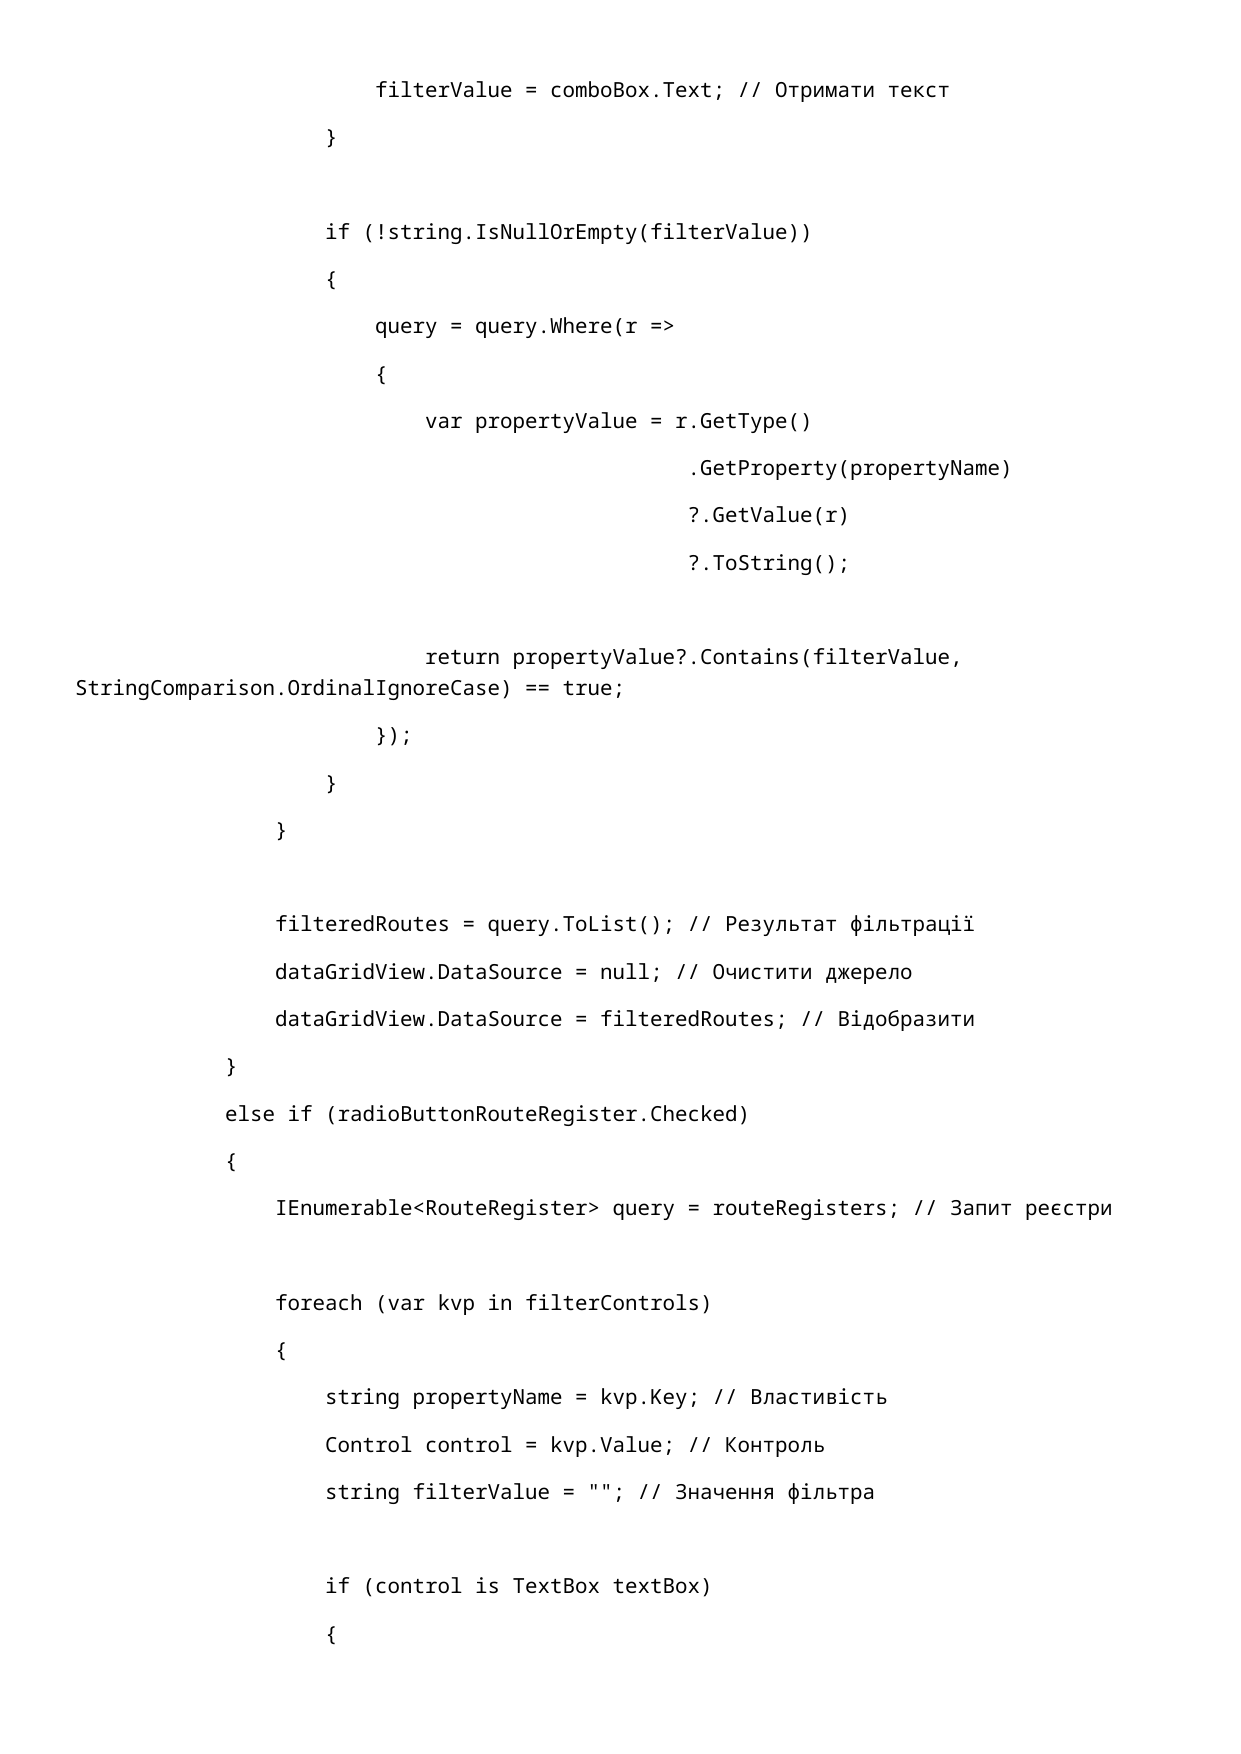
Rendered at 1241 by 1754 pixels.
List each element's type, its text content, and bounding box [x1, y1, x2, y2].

text filteredRoutes = query.ToList(); // Результат фільтрації [75, 909, 1165, 938]
text { [75, 264, 1165, 293]
text filterValue = comboBox.Text; // Отримати текст [75, 75, 1165, 103]
text .GetProperty(propertyName) [75, 453, 1165, 482]
text var propertyValue = r.GetType() [75, 406, 1165, 434]
text foreach (var kvp in filterControls) [75, 1288, 1165, 1316]
text dataGridView.DataSource = null; // Очистити джерело [75, 957, 1165, 985]
text Control control = kvp.Value; // Контроль [75, 1430, 1165, 1458]
text { [75, 1335, 1165, 1364]
text string propertyName = kvp.Key; // Властивість [75, 1382, 1165, 1411]
text { [75, 1146, 1165, 1174]
text IEnumerable<RouteRegister> query = routeRegisters; // Запит реєстри [75, 1193, 1165, 1222]
text } [75, 768, 1165, 796]
text if (control is TextBox textBox) [75, 1572, 1165, 1600]
text return propertyValue?.Contains(filterValue, StringComparison.OrdinalIgnoreCase) == true; [75, 642, 1165, 702]
text ?.ToString(); [75, 548, 1165, 576]
text if (!string.IsNullOrEmpty(filterValue)) [75, 217, 1165, 245]
text query = query.Where(r => [75, 311, 1165, 340]
text }); [75, 720, 1165, 749]
text { [75, 1619, 1165, 1647]
text string filterValue = ""; // Значення фільтра [75, 1477, 1165, 1506]
text ?.GetValue(r) [75, 501, 1165, 529]
text else if (radioButtonRouteRegister.Checked) [75, 1099, 1165, 1127]
text dataGridView.DataSource = filteredRoutes; // Відобразити [75, 1004, 1165, 1033]
text } [75, 1051, 1165, 1080]
text } [75, 122, 1165, 151]
text } [75, 815, 1165, 843]
text { [75, 359, 1165, 387]
